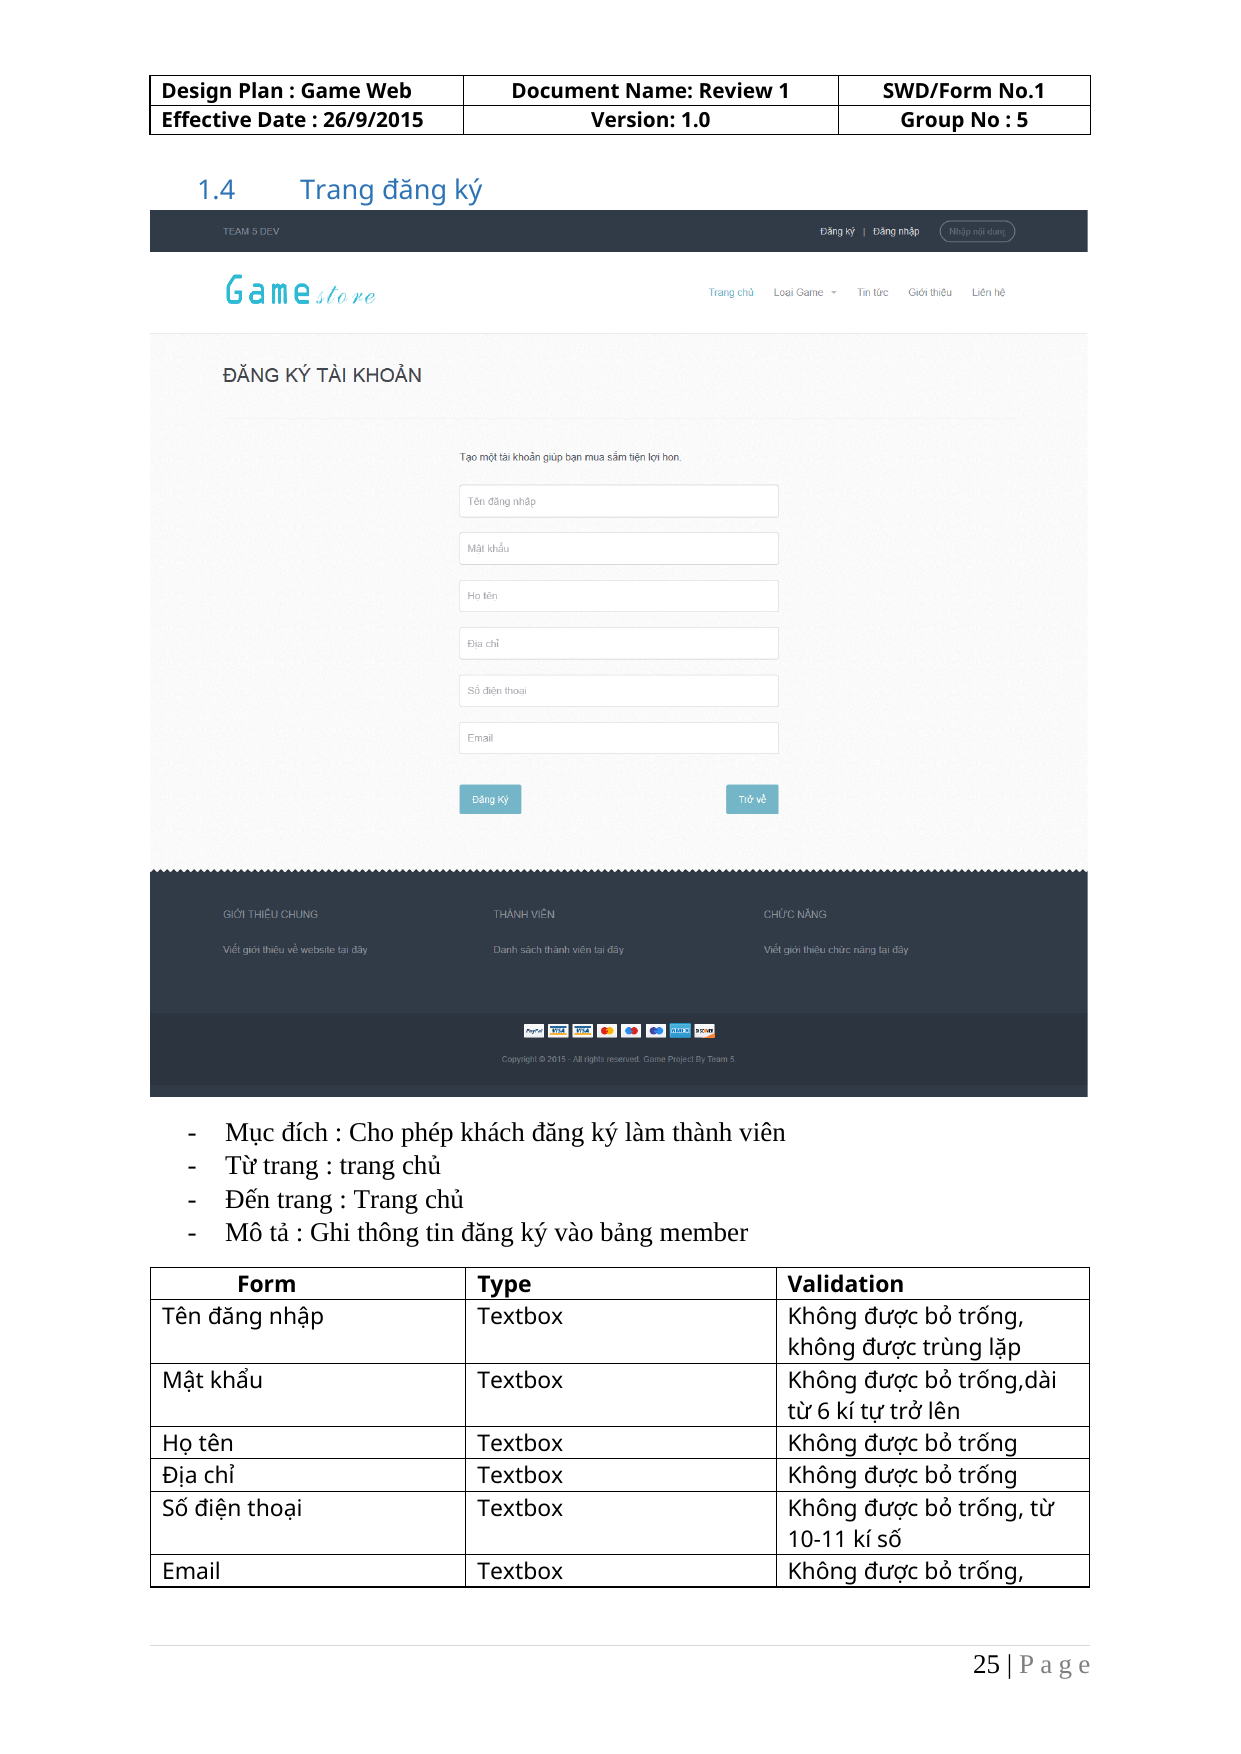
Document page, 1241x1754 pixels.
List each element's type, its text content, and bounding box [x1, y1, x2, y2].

table_cell Số điện thoại [151, 1492, 465, 1554]
table_header Validation [777, 1268, 1089, 1299]
table_cell Địa chỉ [151, 1459, 465, 1491]
list Đến trang : Trang chủ [187, 1183, 1090, 1214]
table_cell Tên đăng nhập [151, 1300, 465, 1362]
table_cell Textbox [466, 1300, 776, 1362]
table_cell Không được bỏ trống, từ 10-11 kí số [777, 1492, 1089, 1554]
table_cell Textbox [466, 1492, 776, 1554]
table_cell Textbox [466, 1364, 776, 1426]
table_cell Không được bỏ trống, không được trùng lặp [777, 1300, 1089, 1362]
table_cell Textbox [466, 1427, 776, 1458]
list Mục đích : Cho phép khách đăng ký làm thành viên [187, 1116, 1090, 1147]
table_cell Không được bỏ trống [777, 1459, 1089, 1491]
table_cell Textbox [466, 1555, 776, 1586]
table_cell Không được bỏ trống,dài từ 6 kí tự trở lên [777, 1364, 1089, 1426]
picture [150, 210, 1088, 1097]
subtitle Trang đăng ký [197, 170, 1090, 207]
table_cell Textbox [466, 1459, 776, 1491]
list Mô tả : Ghi thông tin đăng ký vào bảng member [187, 1216, 1090, 1248]
table_cell Không được bỏ trống [777, 1427, 1089, 1458]
table_cell Email [151, 1555, 465, 1586]
table_cell Mật khẩu [151, 1364, 465, 1426]
list Từ trang : trang chủ [187, 1149, 1090, 1181]
table_header Type [466, 1268, 776, 1299]
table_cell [777, 1555, 1089, 1586]
table_header Form [151, 1268, 465, 1299]
table_cell Họ tên [151, 1427, 465, 1458]
